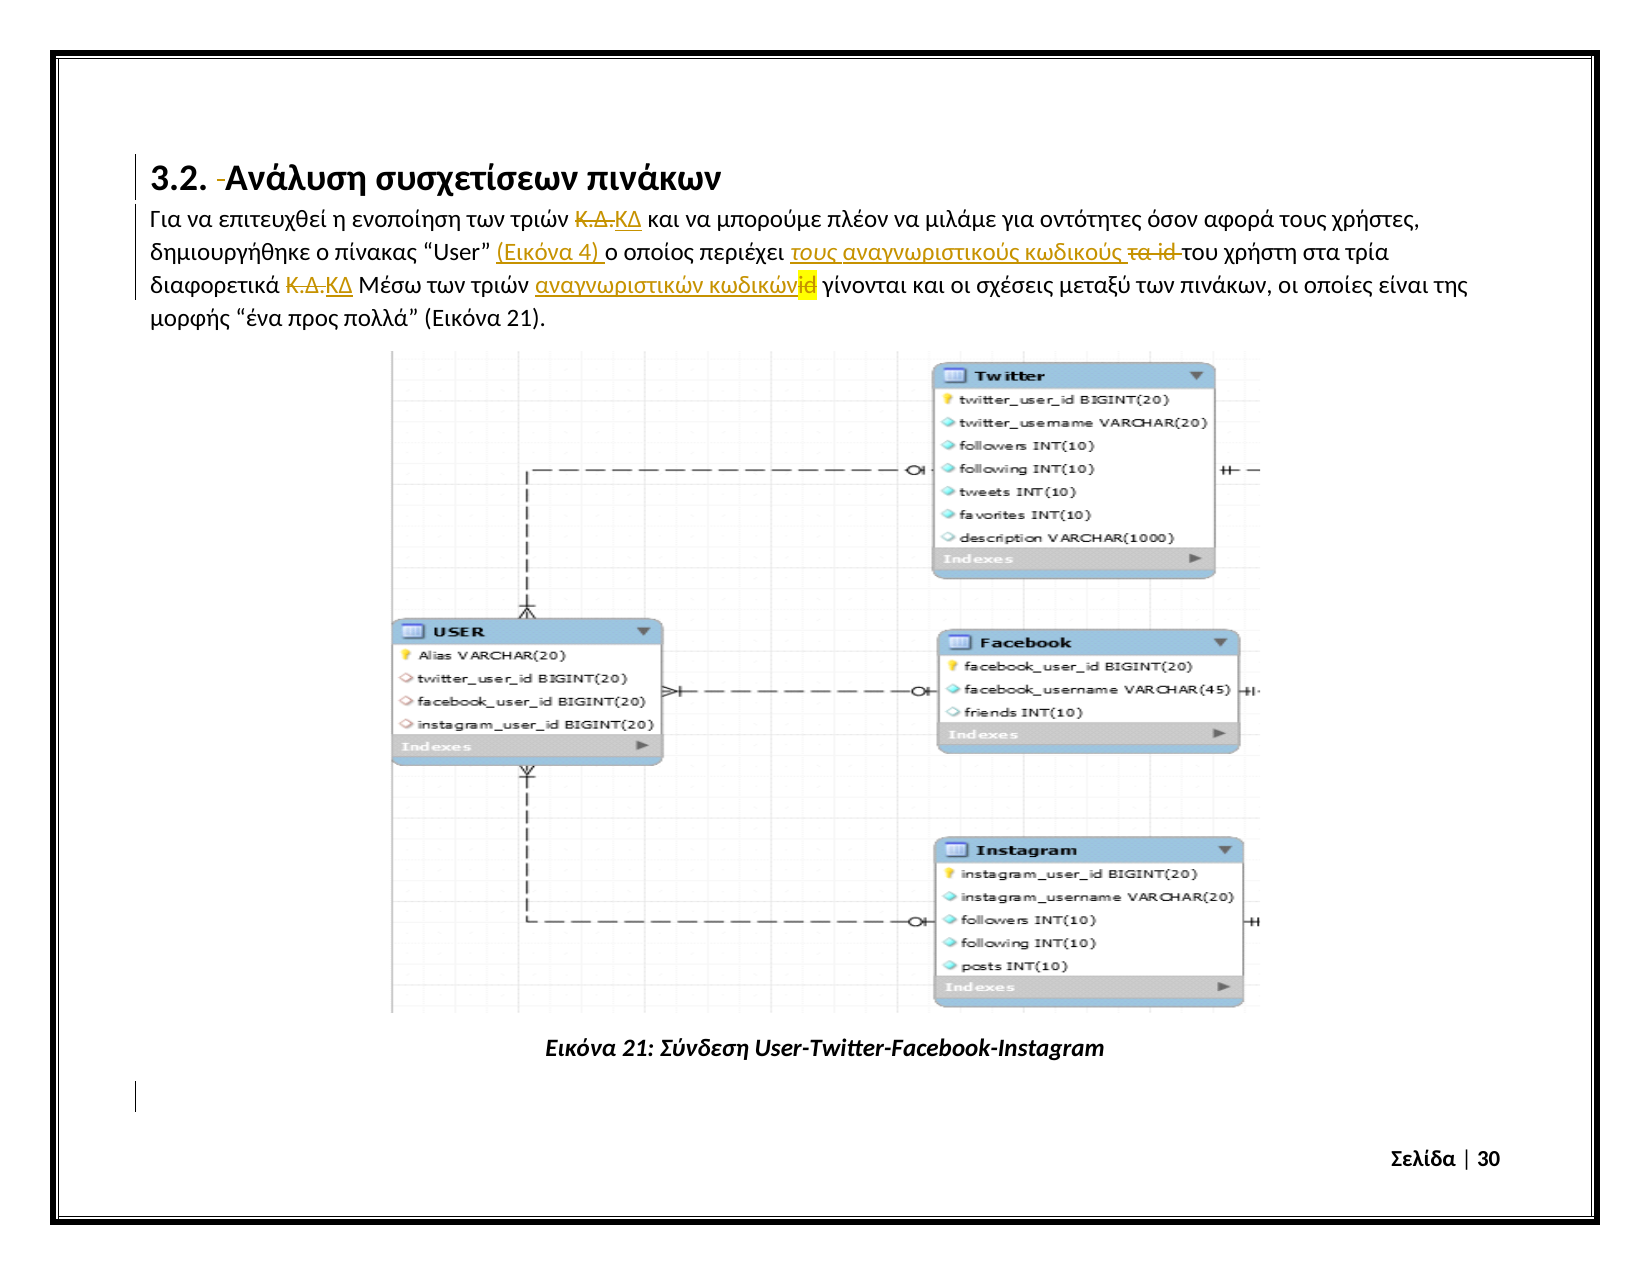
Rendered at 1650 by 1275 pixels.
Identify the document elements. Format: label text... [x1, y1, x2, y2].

text Εικόνα 21: Σύνδεση User-Twitter-Facebook-Instagram [150, 1032, 1500, 1062]
picture [390, 351, 1261, 1013]
subtitle 3.2. Ανάλυση συσχετίσεων πινάκων [150, 154, 1500, 200]
text Για να επιτευχθεί η ενοποίηση των τριών και να μπορούμε πλέον να μιλάμε για οντότητες όσον αφορά τους χρήστες, δημιουργήθηκε ο πίνακας “User” ο οποίος περιέχει του χρήστη στα τρία διαφορετικά Μέσω των τριών γίνονται και οι σχέσεις μεταξύ των πινάκων, οι οποίες είναι της μορφής “ένα προς πολλά” (Εικόνα 21). [150, 204, 1500, 333]
